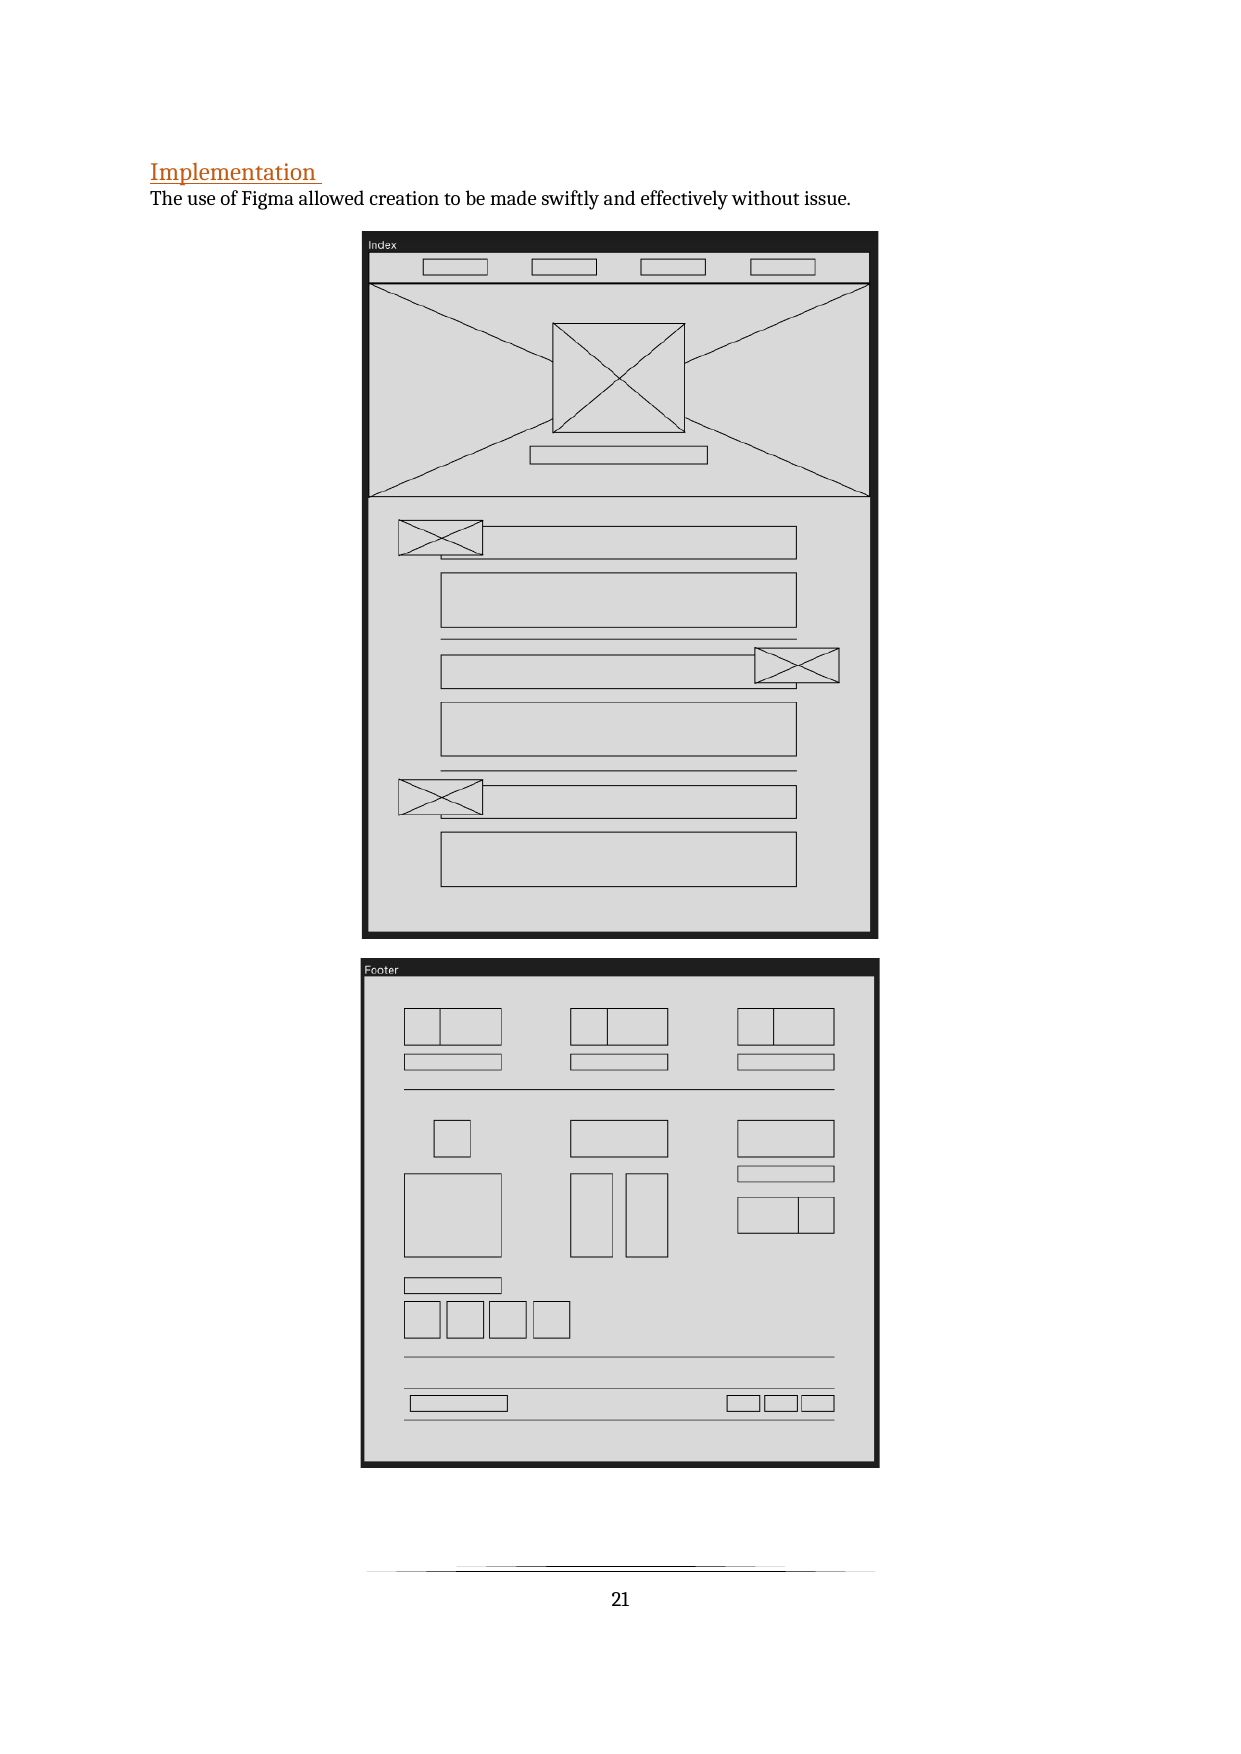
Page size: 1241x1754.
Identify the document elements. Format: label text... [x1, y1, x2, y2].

subtitle Implementation [150, 158, 1090, 187]
picture [361, 231, 879, 939]
text The use of Figma allowed creation to be made swiftly and effectively without issue. [150, 187, 1090, 211]
picture [360, 958, 880, 1468]
